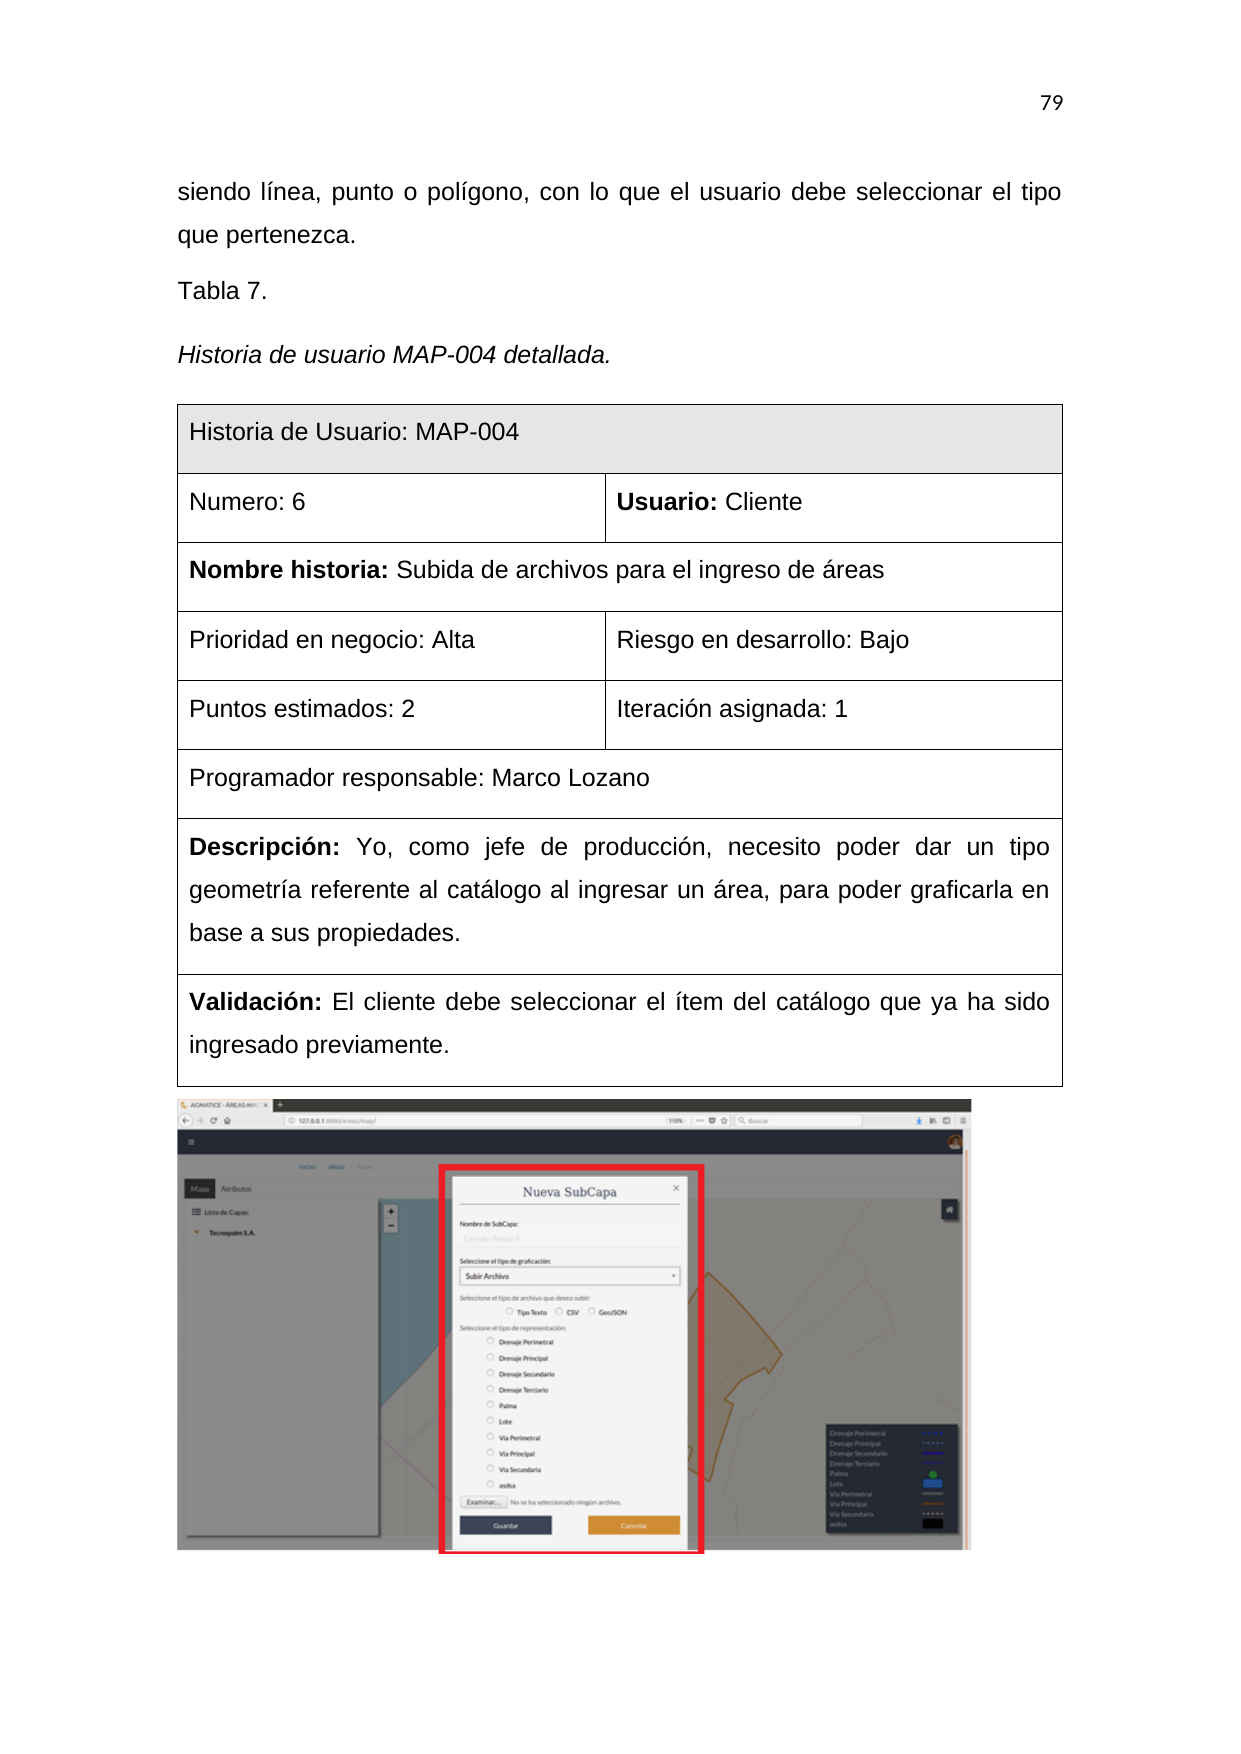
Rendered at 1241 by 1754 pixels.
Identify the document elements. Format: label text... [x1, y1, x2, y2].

table_cell Nombre historia: Subida de archivos para el ingreso de áreas [178, 543, 1062, 611]
table_cell Usuario: Cliente [606, 474, 1062, 542]
text Tabla 7. [177, 276, 1063, 305]
table_cell Descripción: Yo, como jefe de producción, necesito poder dar un tipo geometría referente al catálogo al ingresar un área, para poder graficarla en base a sus propiedades. [178, 819, 1062, 973]
table_cell Validación: El cliente debe seleccionar el ítem del catálogo que ya ha sido ingresado previamente. [178, 975, 1062, 1086]
picture [177, 1099, 974, 1554]
table_cell Puntos estimados: 2 [178, 681, 605, 749]
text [177, 177, 1063, 249]
text Historia de usuario MAP-004 detallada. [177, 340, 1063, 369]
table_cell Iteración asignada: 1 [606, 681, 1062, 749]
table_cell Riesgo en desarrollo: Bajo [606, 612, 1062, 680]
table_header Historia de Usuario: MAP-004 [178, 405, 1062, 473]
table_cell Numero: 6 [178, 474, 605, 542]
table_cell Programador responsable: Marco Lozano [178, 750, 1062, 818]
table_cell Prioridad en negocio: Alta [178, 612, 605, 680]
